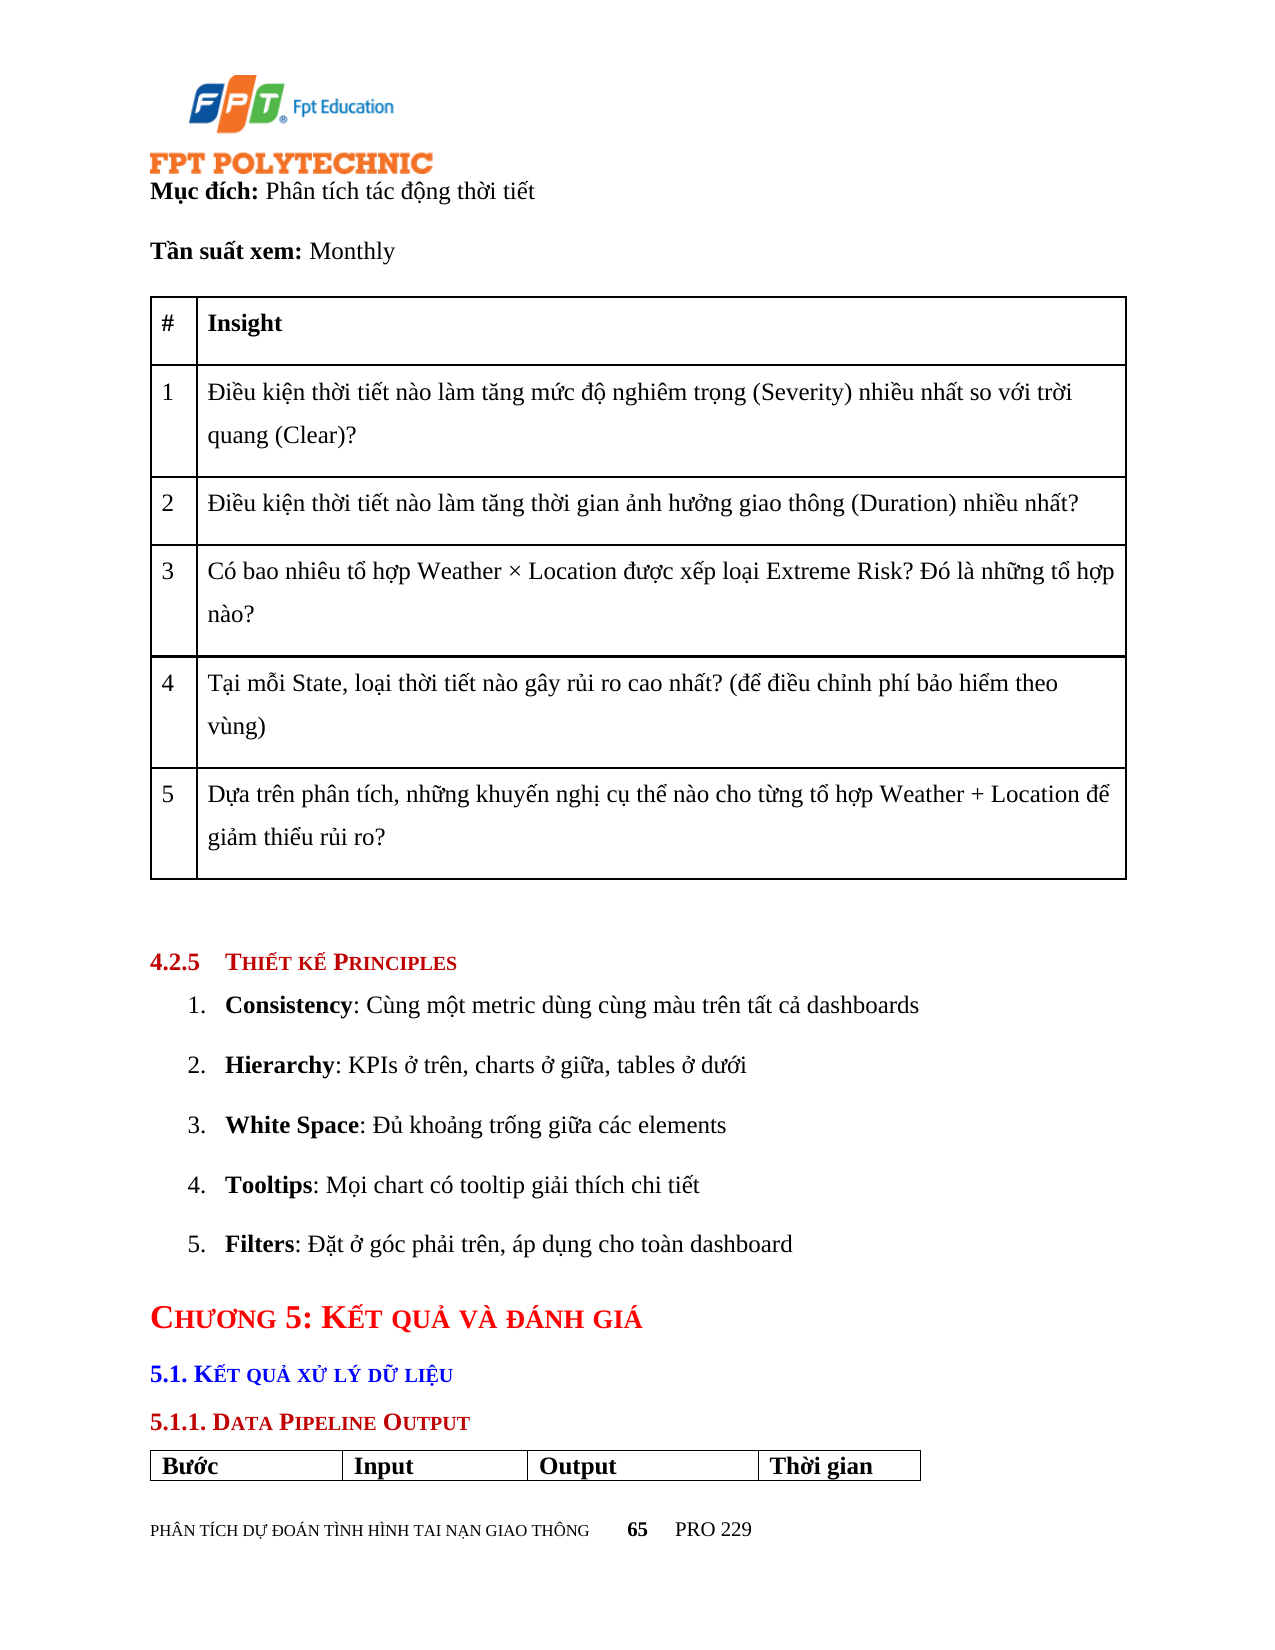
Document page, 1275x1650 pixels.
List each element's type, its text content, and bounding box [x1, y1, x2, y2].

subtitle 5.1.1. Data Pipeline Output [150, 1407, 1125, 1435]
table_header Input [343, 1451, 527, 1479]
picture [150, 75, 436, 174]
table_cell 3 [152, 546, 196, 655]
table_header Insight [198, 298, 1125, 364]
table_cell 1 [152, 366, 196, 476]
table_cell 2 [152, 478, 196, 544]
list Tooltips: Mọi chart có tooltip giải thích chi tiết [187, 1170, 1125, 1198]
list Consistency: Cùng một metric dùng cùng màu trên tất cả dashboards [187, 990, 1125, 1019]
table_cell Có bao nhiêu tổ hợp Weather × Location được xếp loại Extreme Risk? Đó là những tổ hợp nào? [198, 546, 1125, 655]
table_cell Điều kiện thời tiết nào làm tăng mức độ nghiêm trọng (Severity) nhiều nhất so với trời quang (Clear)? [198, 366, 1125, 476]
table_header # [152, 298, 196, 364]
table_cell Tại mỗi State, loại thời tiết nào gây rủi ro cao nhất? (để điều chỉnh phí bảo hiểm theo vùng) [198, 658, 1125, 767]
table_header Output [528, 1451, 758, 1479]
subtitle 5.1. Kết quả xử lý dữ liệu [150, 1359, 1125, 1388]
subtitle Thiết kế Principles [150, 947, 1125, 976]
list White Space: Đủ khoảng trống giữa các elements [187, 1110, 1125, 1139]
table_cell Điều kiện thời tiết nào làm tăng thời gian ảnh hưởng giao thông (Duration) nhiều nhất? [198, 478, 1125, 544]
text Mục đích: Phân tích tác động thời tiết [150, 176, 1125, 205]
text Tần suất xem: Monthly [150, 236, 1125, 265]
table_cell Dựa trên phân tích, những khuyến nghị cụ thể nào cho từng tổ hợp Weather + Location để giảm thiểu rủi ro? [198, 769, 1125, 878]
table_cell 4 [152, 658, 196, 767]
subtitle Chương 5: Kết quả và đánh giá [150, 1298, 1125, 1336]
list Filters: Đặt ở góc phải trên, áp dụng cho toàn dashboard [187, 1229, 1125, 1258]
table_header Bước [151, 1451, 342, 1479]
table_cell 5 [152, 769, 196, 878]
list Hierarchy: KPIs ở trên, charts ở giữa, tables ở dưới [187, 1050, 1125, 1079]
table_header Thời gian [759, 1451, 920, 1479]
